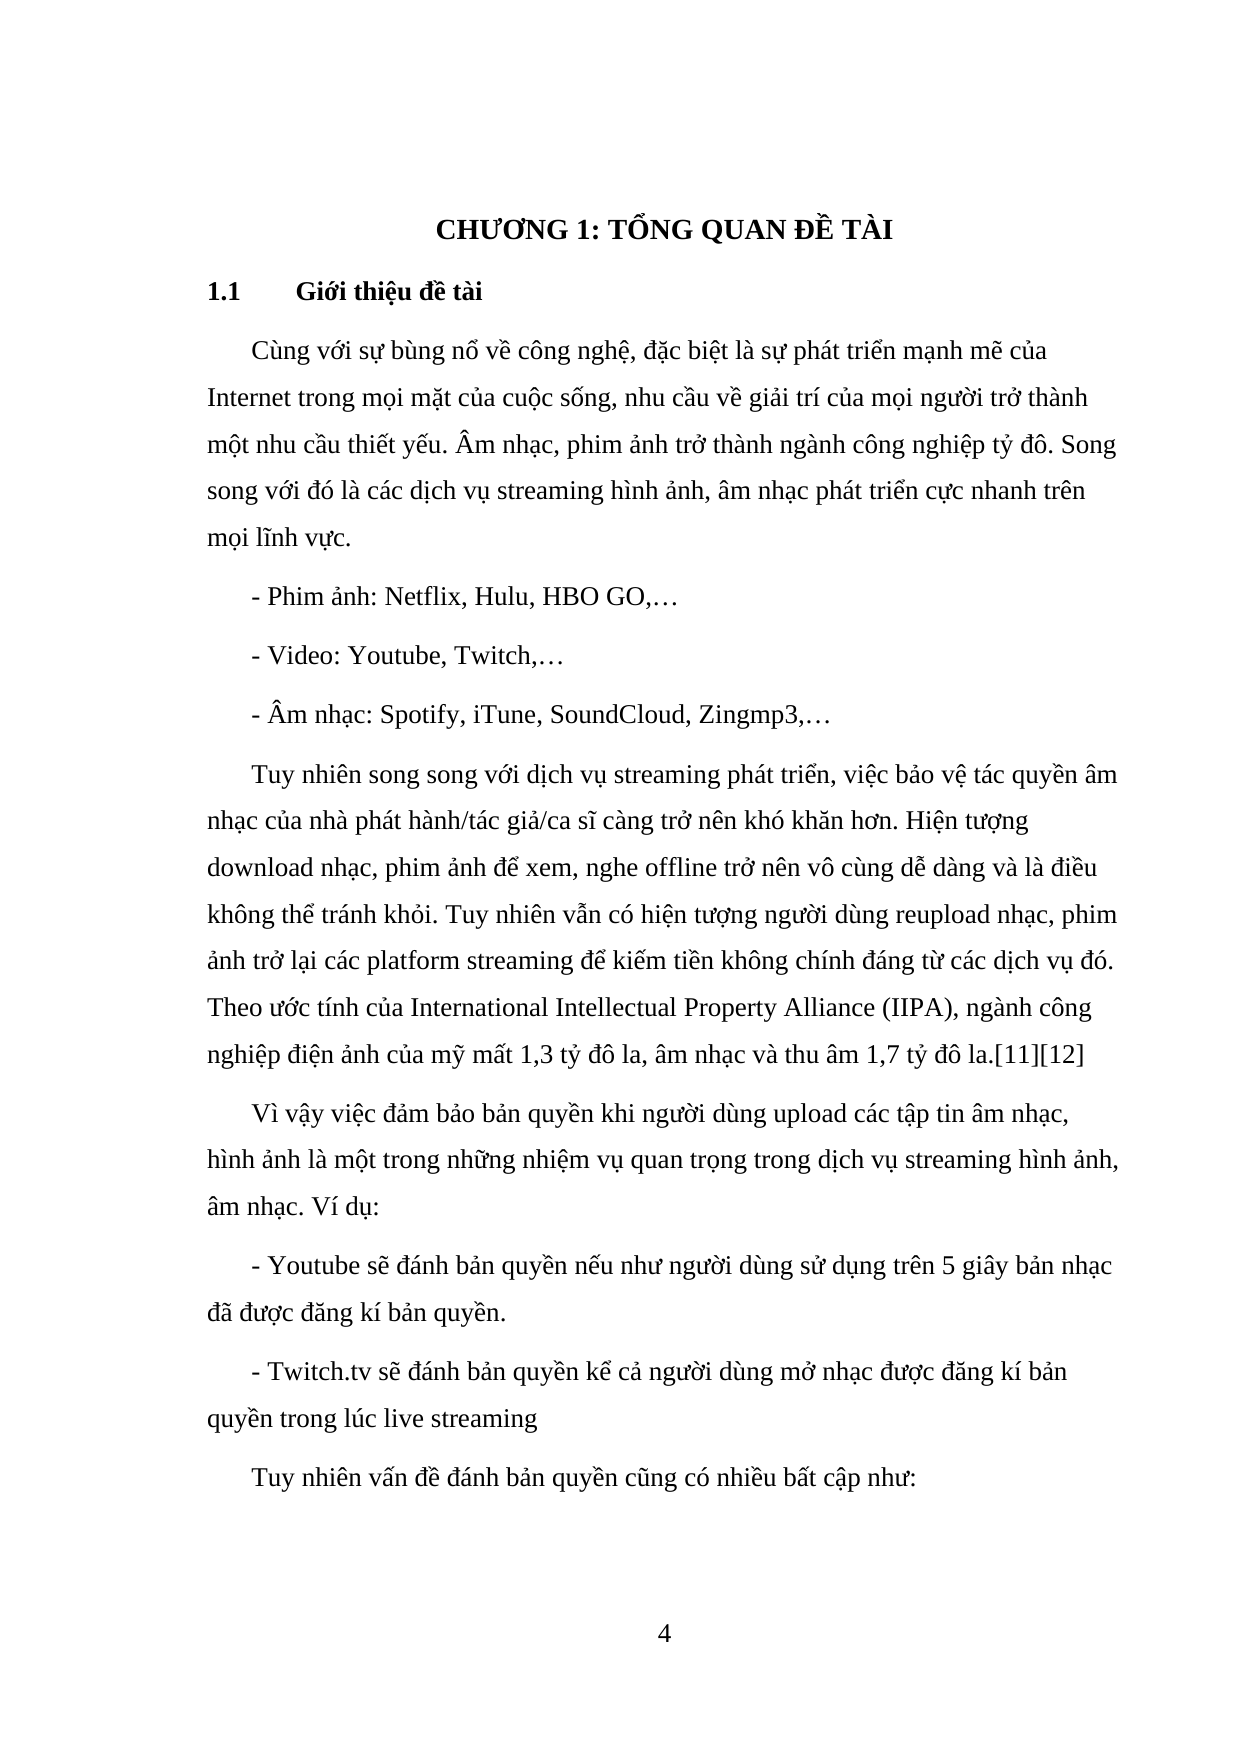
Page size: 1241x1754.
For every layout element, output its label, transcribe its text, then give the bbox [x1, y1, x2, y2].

list - Âm nhạc: Spotify, iTune, SoundCloud, Zingmp3,… [207, 699, 1122, 730]
list Giới thiệu đề tài [207, 275, 1122, 306]
list - Twitch.tv sẽ đánh bản quyền kể cả người dùng mở nhạc được đăng kí bản quyền trong lúc live streaming [207, 1355, 1122, 1433]
list - Video: Youtube, Twitch,… [207, 639, 1122, 671]
list Cùng với sự bùng nổ về công nghệ, đặc biệt là sự phát triển mạnh mẽ của Internet trong mọi mặt của cuộc sống, nhu cầu về giải trí của mọi người trở thành một nhu cầu thiết yếu. Âm nhạc, phim ảnh trở thành ngành công nghiệp tỷ đô. Song song với đó là các dịch vụ streaming hình ảnh, âm nhạc phát triển cực nhanh trên mọi lĩnh vực. [207, 334, 1122, 552]
subtitle CHƯƠNG 1: TỔNG QUAN ĐỀ TÀI [207, 212, 1122, 246]
list Tuy nhiên vấn đề đánh bản quyền cũng có nhiều bất cập như: [207, 1461, 1122, 1492]
list - Youtube sẽ đánh bản quyền nếu như người dùng sử dụng trên 5 giây bản nhạc đã được đăng kí bản quyền. [207, 1249, 1122, 1327]
list Vì vậy việc đảm bảo bản quyền khi người dùng upload các tập tin âm nhạc, hình ảnh là một trong những nhiệm vụ quan trọng trong dịch vụ streaming hình ảnh, âm nhạc. Ví dụ: [207, 1097, 1122, 1221]
list - Phim ảnh: Netflix, Hulu, HBO GO,… [207, 580, 1122, 611]
list Tuy nhiên song song với dịch vụ streaming phát triển, việc bảo vệ tác quyền âm nhạc của nhà phát hành/tác giả/ca sĩ càng trở nên khó khăn hơn. Hiện tượng download nhạc, phim ảnh để xem, nghe offline trở nên vô cùng dễ dàng và là điều không thể tránh khỏi. Tuy nhiên vẫn có hiện tượng người dùng reupload nhạc, phim ảnh trở lại các platform streaming để kiếm tiền không chính đáng từ các dịch vụ đó. Theo ước tính của International Intellectual Property Alliance (IIPA), ngành công nghiệp điện ảnh của mỹ mất 1,3 tỷ đô la, âm nhạc và thu âm 1,7 tỷ đô la.[11][12] [207, 758, 1122, 1069]
